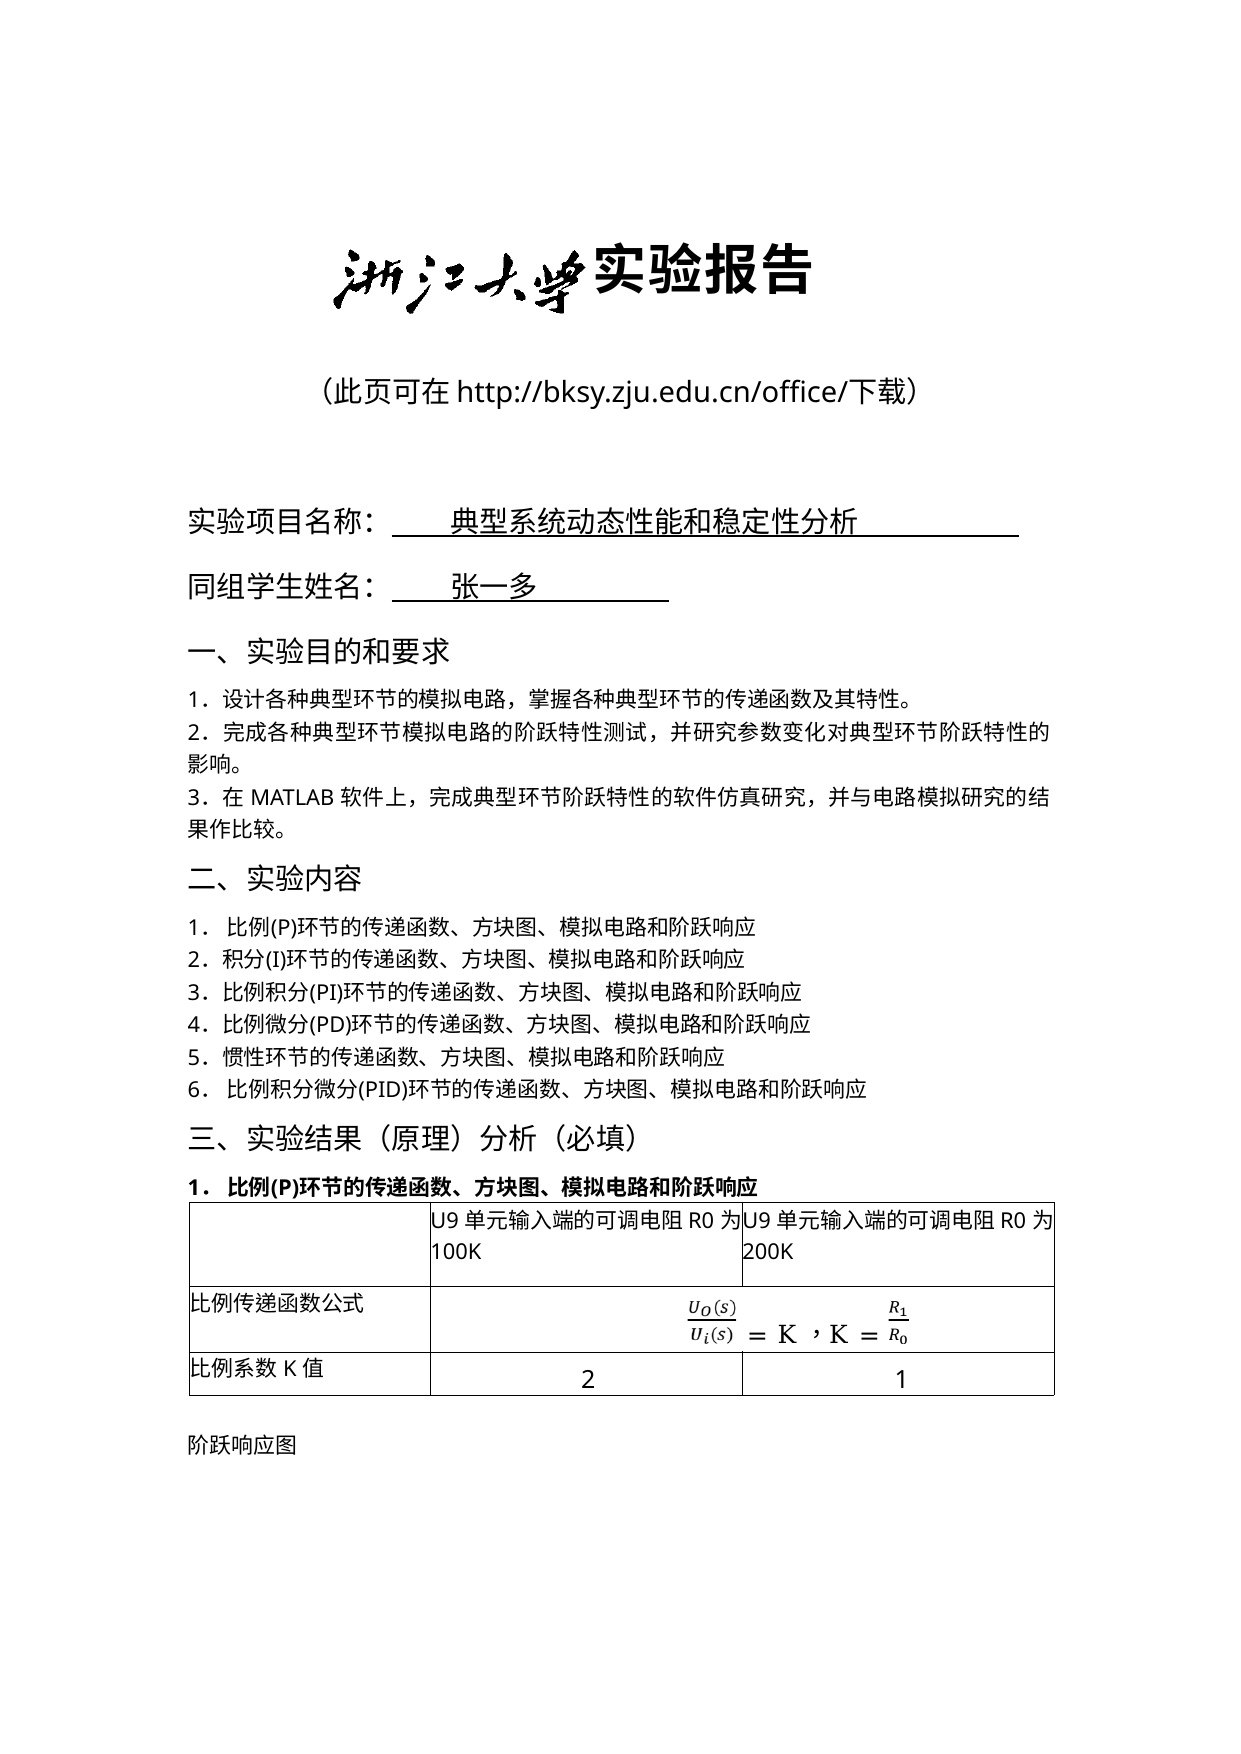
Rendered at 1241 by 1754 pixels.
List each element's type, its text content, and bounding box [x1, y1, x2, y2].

text 3．比例积分(PI)环节的传递函数、方块图、模拟电路和阶跃响应 [187, 974, 1053, 1007]
table_header U9 单元输入端的可调电阻R0 为 200K [743, 1203, 1054, 1286]
text 4．比例微分(PD)环节的传递函数、方块图、模拟电路和阶跃响应 [187, 1007, 1053, 1039]
text 阶跃响应图 [187, 1428, 1053, 1460]
table_header U9 单元输入端的可调电阻R0 为 100K [431, 1203, 742, 1286]
text 1．设计各种典型环节的模拟电路，掌握各种典型环节的传递函数及其特性。 [187, 682, 1053, 714]
text 二、实验内容 [187, 844, 1053, 909]
text 3．在 MATLAB 软件上，完成典型环节阶跃特性的软件仿真研究，并与电路模拟研究的结果作比较。 [187, 779, 1053, 844]
text 5．惯性环节的传递函数、方块图、模拟电路和阶跃响应 [187, 1039, 1053, 1072]
text 同组学生姓名： 张一多 [187, 552, 1053, 617]
table_cell 2 [431, 1353, 742, 1394]
text 三、实验结果（原理）分析（必填） [187, 1104, 1053, 1169]
text 2．完成各种典型环节模拟电路的阶跃特性测试，并研究参数变化对典型环节阶跃特性的影响。 [187, 714, 1053, 779]
text 1． 比例(P)环节的传递函数、方块图、模拟电路和阶跃响应 [187, 1169, 1053, 1202]
picture [888, 1300, 909, 1344]
text 一、实验目的和要求 [187, 617, 1053, 682]
text 2．积分(I)环节的传递函数、方块图、模拟电路和阶跃响应 [187, 942, 1053, 974]
table_cell 比例传递函数公式 [190, 1287, 430, 1351]
table_cell 比例系数 K 值 [190, 1353, 430, 1394]
picture [687, 1299, 737, 1344]
text 实验报告 [275, 227, 1053, 357]
text 6． 比例积分微分(PID)环节的传递函数、方块图、模拟电路和阶跃响应 [187, 1072, 1053, 1104]
text （此页可在http://bksy.zju.edu.cn/office/下载） [187, 357, 1053, 422]
table_cell 1 [743, 1353, 1054, 1394]
table_cell = K ，K = [431, 1287, 1054, 1351]
table_header [190, 1203, 430, 1286]
text 实验项目名称： 典型系统动态性能和稳定性分析 [187, 487, 1053, 552]
text 1． 比例(P)环节的传递函数、方块图、模拟电路和阶跃响应 [187, 909, 1053, 942]
picture [329, 246, 592, 318]
